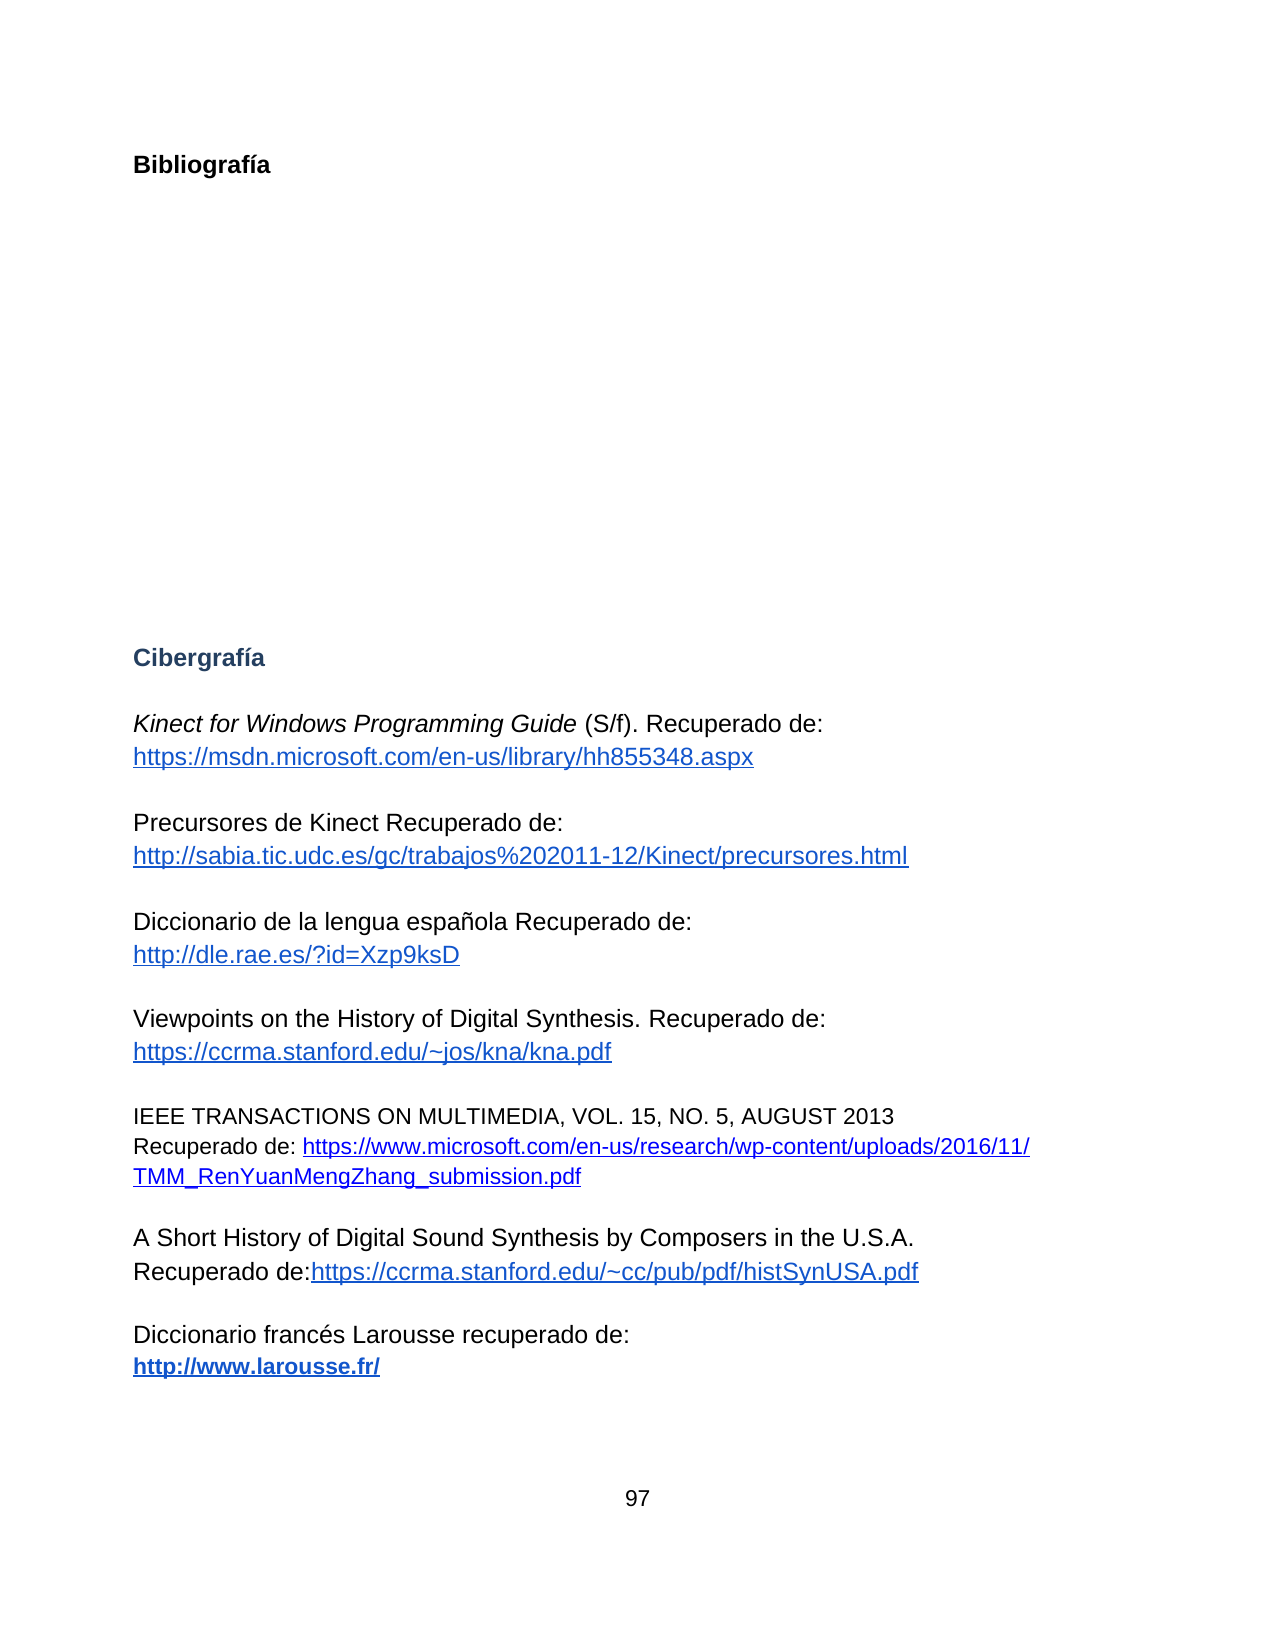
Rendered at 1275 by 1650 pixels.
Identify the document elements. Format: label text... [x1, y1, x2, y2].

text Viewpoints on the History of Digital Synthesis. Recuperado de: [133, 1003, 1142, 1032]
text Precursores de Kinect Recuperado de: http://sabia.tic.udc.es/gc/trabajos%202011-12/Kinect/precursores.html [133, 808, 1142, 870]
text https://ccrma.stanford.edu/~jos/kna/kna.pdf [133, 1037, 1142, 1065]
text http://dle.rae.es/?id=Xzp9ksD [133, 940, 1142, 969]
text Recuperado de: https://www.microsoft.com/en-us/research/wp-content/uploads/2016/11/TMM_RenYuanMengZhang_submission.pdf [133, 1133, 1142, 1189]
text http://www.larousse.fr/ [133, 1353, 1142, 1379]
text Diccionario francés Larousse recuperado de: [133, 1320, 1142, 1348]
text IEEE TRANSACTIONS ON MULTIMEDIA, VOL. 15, NO. 5, AUGUST 2013 [133, 1103, 1142, 1129]
subtitle Cibergrafía [133, 643, 1142, 672]
text https://msdn.microsoft.com/en-us/library/hh855348.aspx [133, 742, 1142, 771]
text Diccionario de la lengua española Recuperado de: [133, 907, 1142, 936]
subtitle Bibliografía [133, 150, 1142, 179]
text A Short History of Digital Sound Synthesis by Composers in the U.S.A. [133, 1223, 1142, 1252]
text Recuperado de:https://ccrma.stanford.edu/~cc/pub/pdf/histSynUSA.pdf [133, 1256, 1142, 1285]
text Kinect for Windows Programming Guide (S/f). Recuperado de: [133, 709, 1142, 738]
